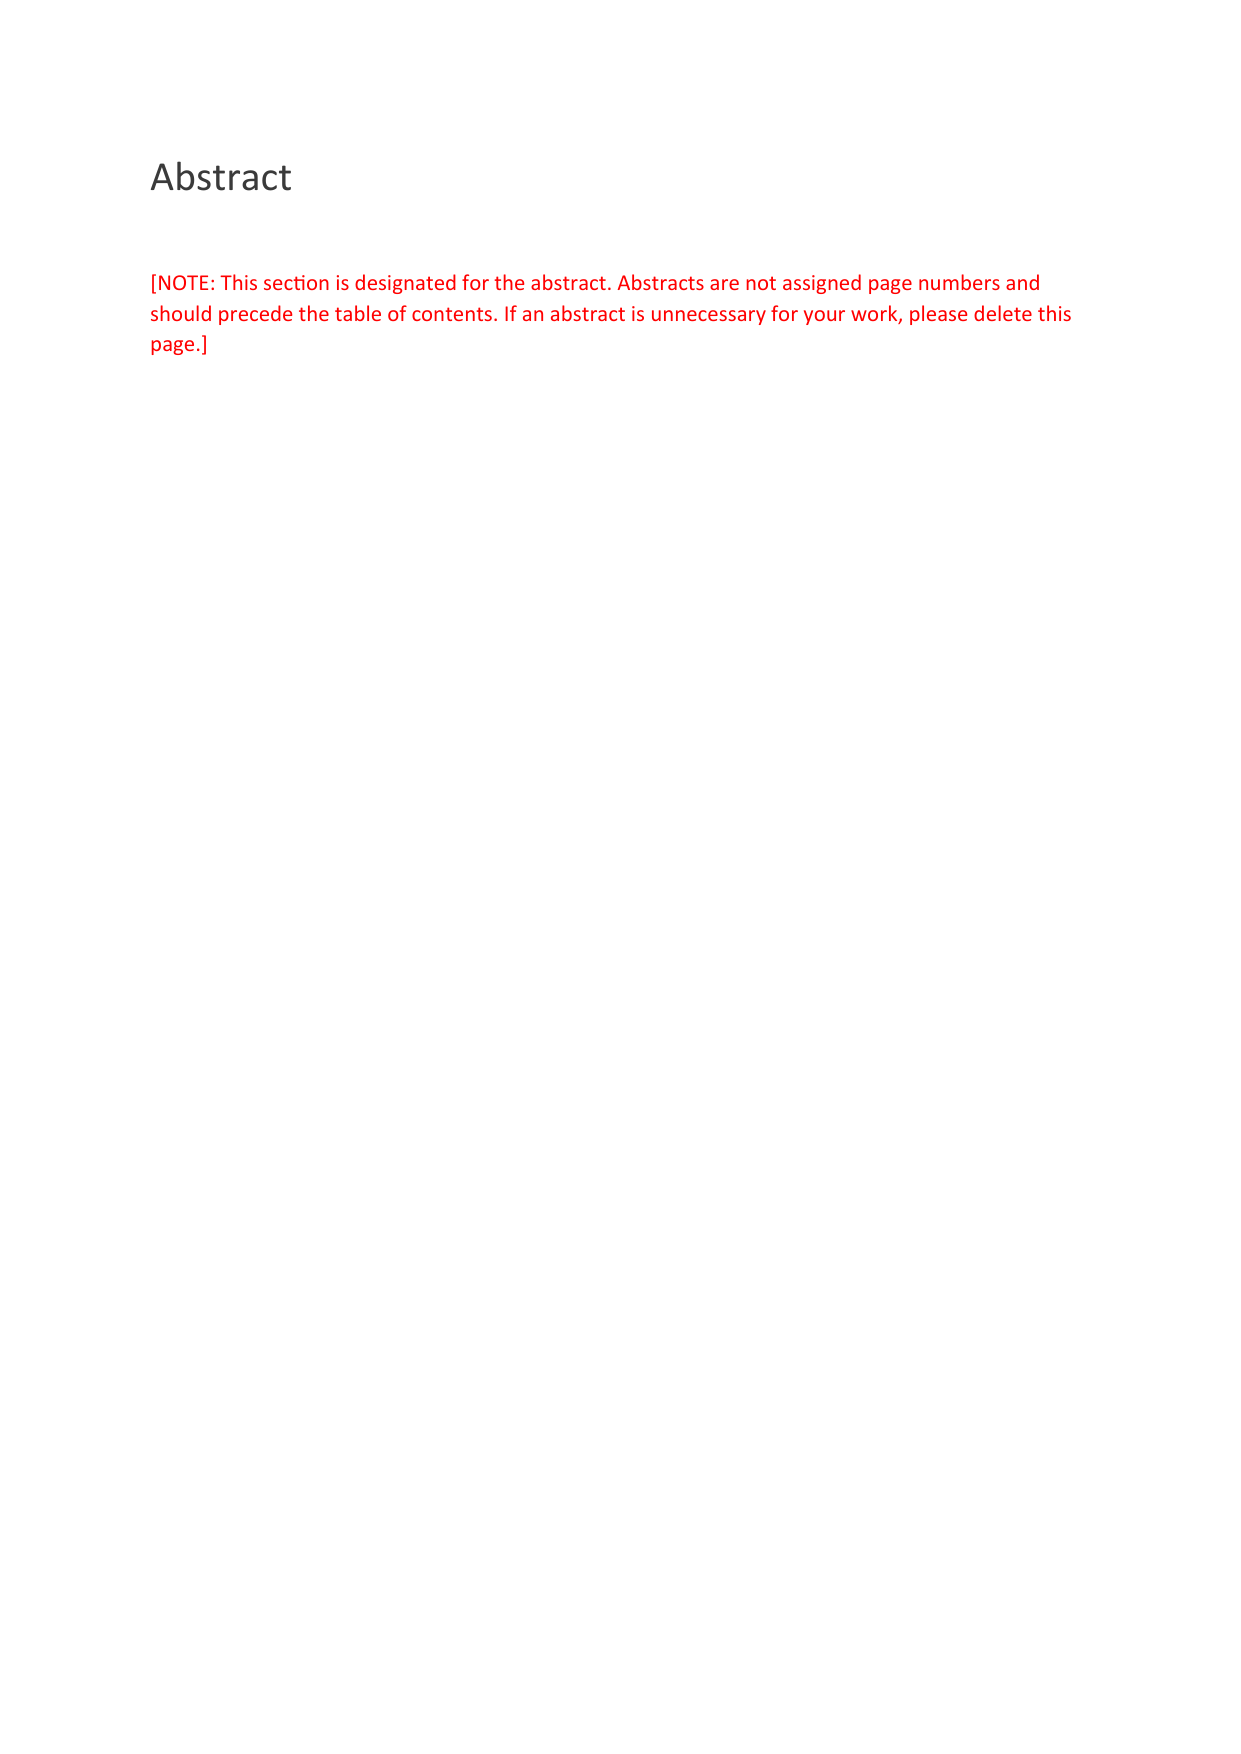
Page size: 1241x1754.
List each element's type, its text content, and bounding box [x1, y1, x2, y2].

text [NOTE: This section is designated for the abstract. Abstracts are not assigned page numbers and should precede the table of contents. If an abstract is unnecessary for your work, please delete this page.] [150, 268, 1090, 357]
text Abstract [150, 150, 1090, 201]
